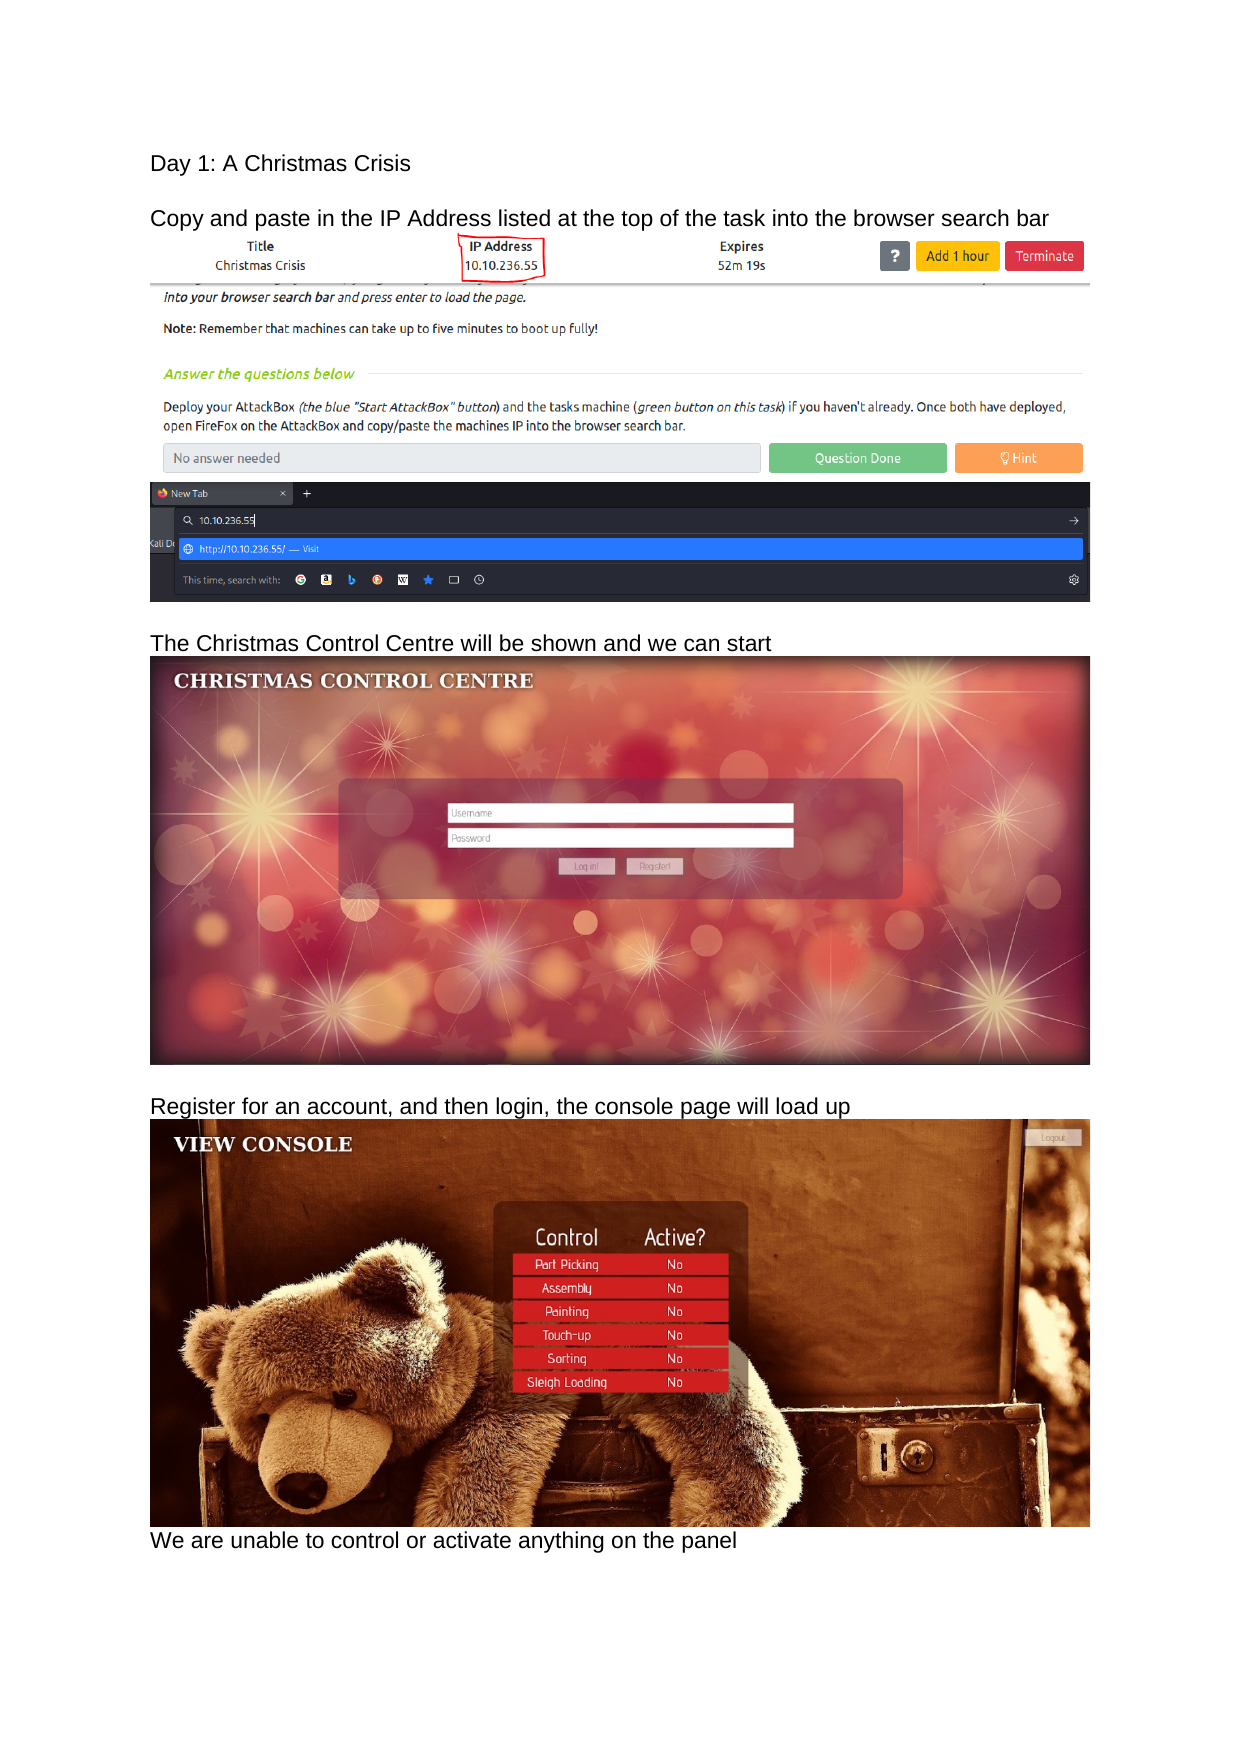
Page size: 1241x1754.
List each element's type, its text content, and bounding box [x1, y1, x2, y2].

text Day 1: A Christmas Crisis [150, 150, 1090, 176]
picture [150, 656, 1091, 1065]
picture [150, 231, 1091, 602]
text Copy and paste in the IP Address listed at the top of the task into the browser search bar [150, 205, 1090, 231]
picture [150, 1119, 1091, 1527]
text Register for an account, and then login, the console page will load up [150, 1093, 1090, 1119]
text The Christmas Control Centre will be shown and we can start [150, 630, 1090, 656]
text We are unable to control or activate anything on the panel [150, 1527, 1090, 1553]
